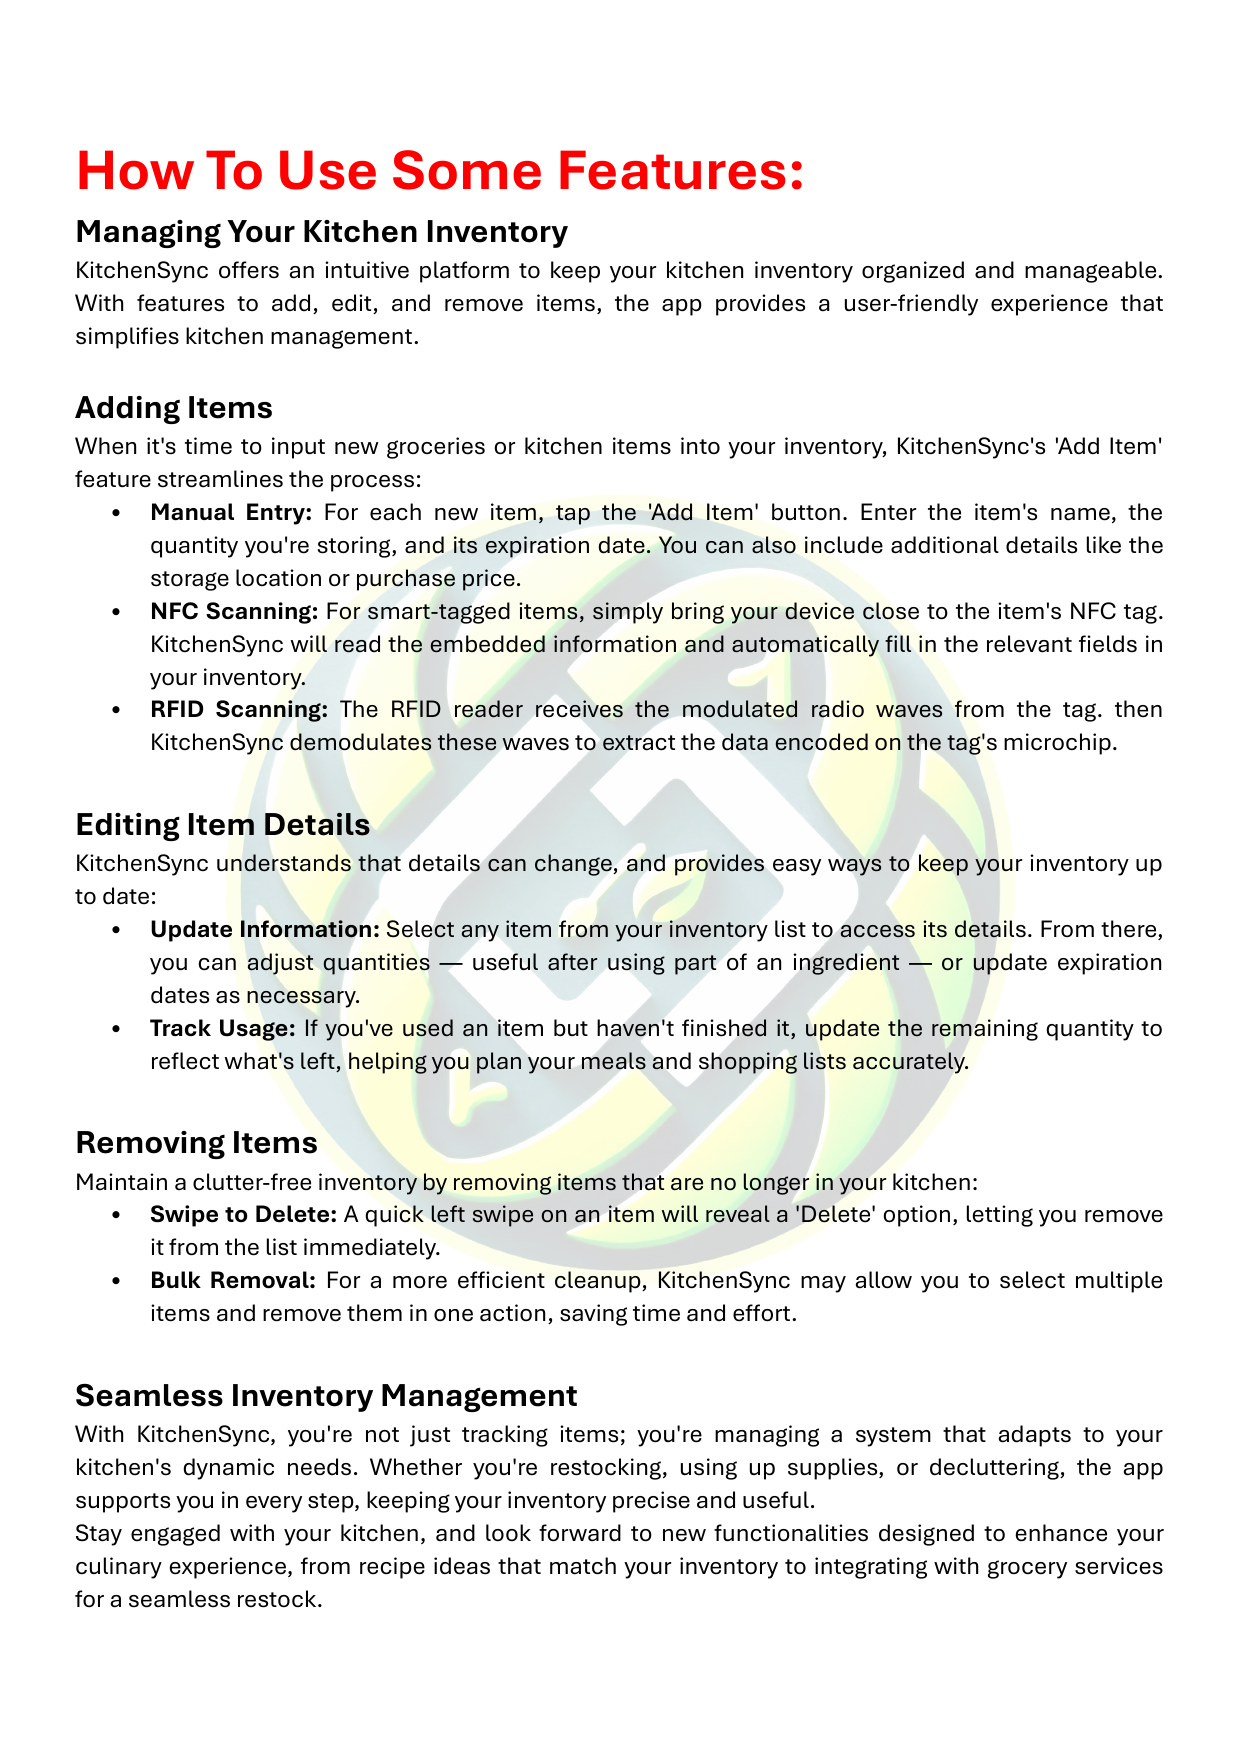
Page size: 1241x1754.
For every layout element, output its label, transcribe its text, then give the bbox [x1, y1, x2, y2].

list Swipe to Delete: A quick left swipe on an item will reveal a 'Delete' option, letting you remove it from the list immediately. [112, 1199, 1165, 1263]
list NFC Scanning: For smart-tagged items, simply bring your device close to the item's NFC tag. KitchenSync will read the embedded information and automatically fill in the relevant fields in your inventory. [112, 596, 1165, 692]
text KitchenSync offers an intuitive platform to keep your kitchen inventory organized and manageable. With features to add, edit, and remove items, the app provides a user-friendly experience that simplifies kitchen management. [75, 256, 1165, 352]
list Manual Entry: For each new item, tap the 'Add Item' button. Enter the item's name, the quantity you're storing, and its expiration date. You can also include additional details like the storage location or purchase price. [112, 497, 1165, 593]
text How To Use Some Features: [75, 135, 1165, 206]
text With KitchenSync, you're not just tracking items; you're managing a system that adapts to your kitchen's dynamic needs. Whether you're restocking, using up supplies, or decluttering, the app supports you in every step, keeping your inventory precise and useful. [75, 1419, 1165, 1515]
text Removing Items [75, 1123, 1165, 1163]
text When it's time to input new groceries or kitchen items into your inventory, KitchenSync's 'Add Item' feature streamlines the process: [75, 431, 1165, 494]
text Adding Items [75, 387, 1165, 428]
text KitchenSync understands that details can change, and provides easy ways to keep your inventory up to date: [75, 848, 1165, 912]
text Editing Item Details [75, 804, 1165, 845]
list Track Usage: If you've used an item but haven't finished it, update the remaining quantity to reflect what's left, helping you plan your meals and shopping lists accurately. [112, 1013, 1165, 1076]
list Update Information: Select any item from your inventory list to access its details. From there, you can adjust quantities — useful after using part of an ingredient — or update expiration dates as necessary. [112, 914, 1165, 1010]
text Managing Your Kitchen Inventory [75, 212, 1165, 252]
list Bulk Removal: For a more efficient cleanup, KitchenSync may allow you to select multiple items and remove them in one action, saving time and effort. [112, 1265, 1165, 1329]
text Maintain a clutter-free inventory by removing items that are no longer in your kitchen: [75, 1167, 1165, 1197]
text Stay engaged with your kitchen, and look forward to new functionalities designed to enhance your culinary experience, from recipe ideas that match your inventory to integrating with grocery services for a seamless restock. [75, 1518, 1165, 1614]
text Seamless Inventory Management [75, 1375, 1165, 1416]
list RFID Scanning: The RFID reader receives the modulated radio waves from the tag. then KitchenSync demodulates these waves to extract the data encoded on the tag's microchip. [112, 694, 1165, 758]
